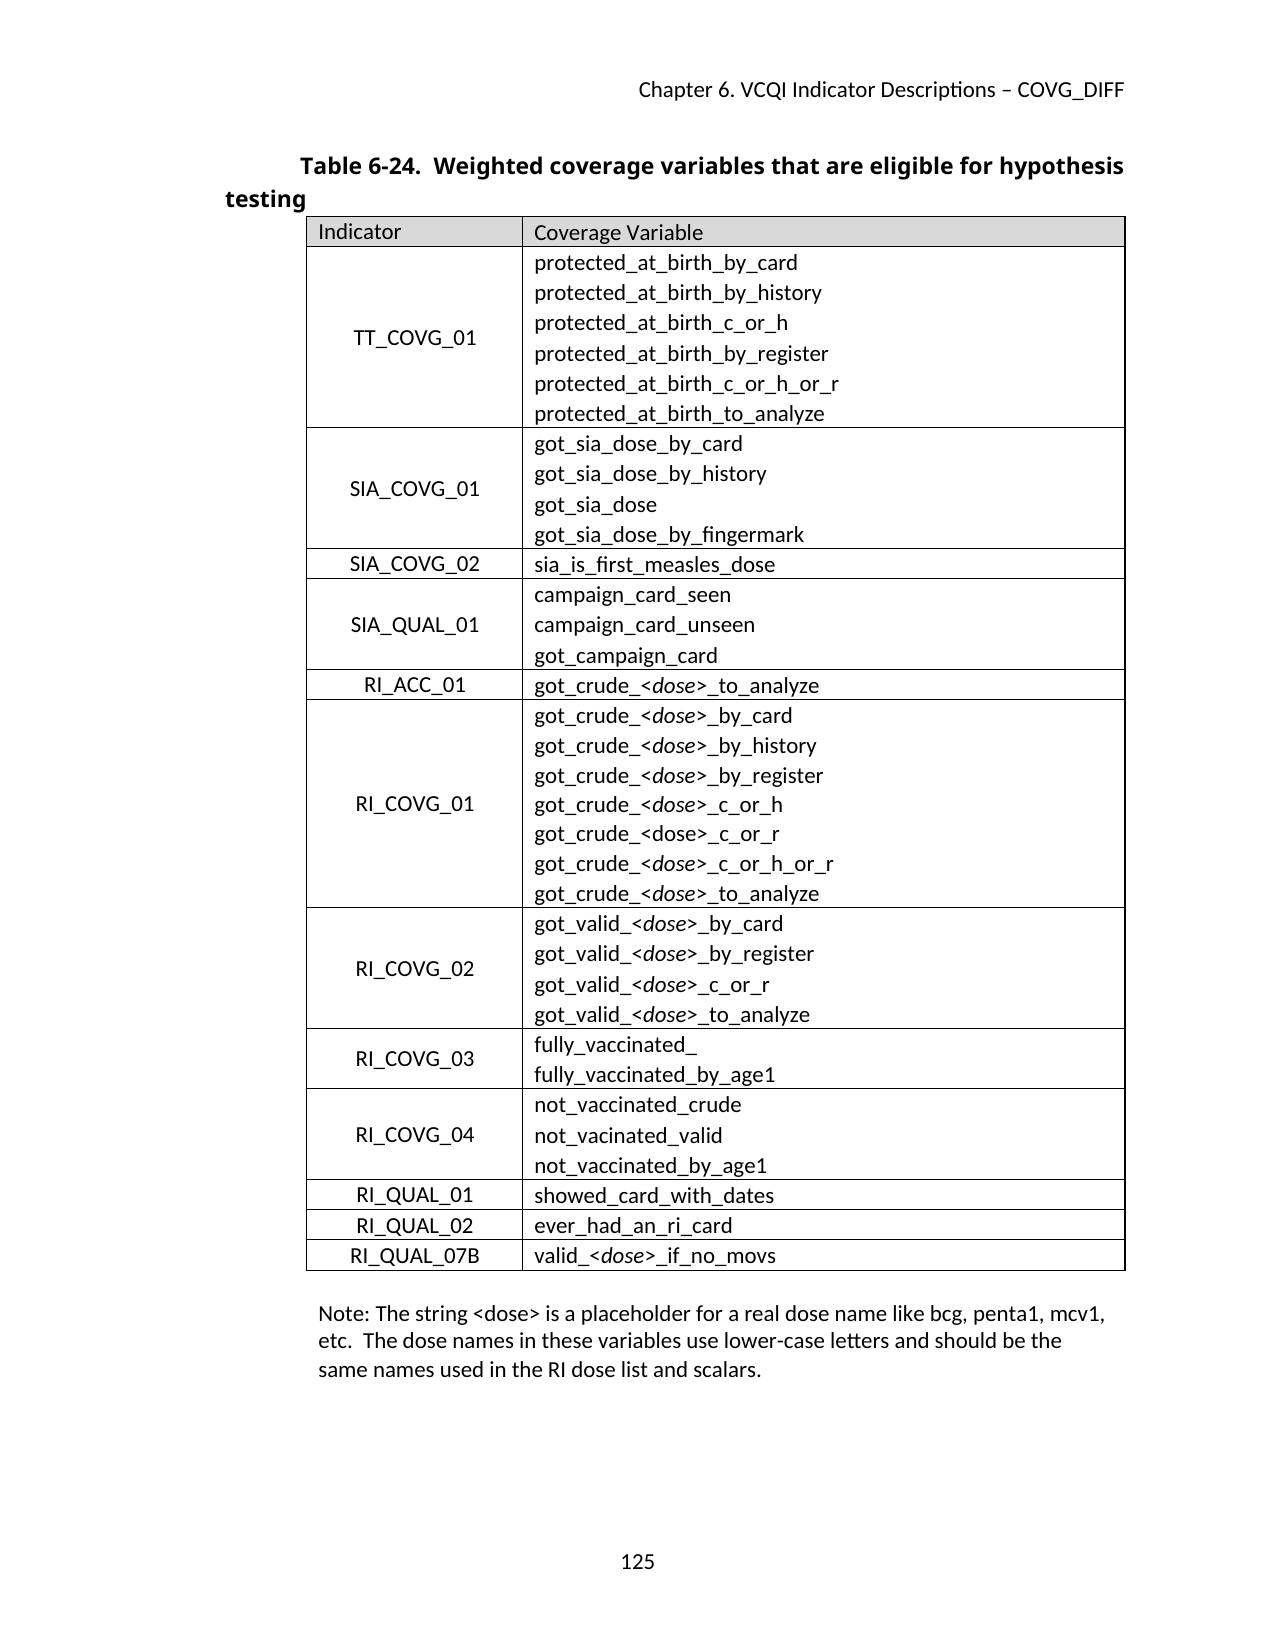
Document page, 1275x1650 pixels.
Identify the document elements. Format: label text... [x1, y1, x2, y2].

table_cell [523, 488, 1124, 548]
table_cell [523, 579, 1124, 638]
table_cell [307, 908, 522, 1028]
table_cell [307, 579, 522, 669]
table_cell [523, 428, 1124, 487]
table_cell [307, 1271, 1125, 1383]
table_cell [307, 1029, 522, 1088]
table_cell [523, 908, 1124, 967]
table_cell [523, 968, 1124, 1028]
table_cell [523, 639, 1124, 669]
subtitle Table 6-24. Weighted coverage variables that are eligible for hypothesis testing [225, 150, 1125, 214]
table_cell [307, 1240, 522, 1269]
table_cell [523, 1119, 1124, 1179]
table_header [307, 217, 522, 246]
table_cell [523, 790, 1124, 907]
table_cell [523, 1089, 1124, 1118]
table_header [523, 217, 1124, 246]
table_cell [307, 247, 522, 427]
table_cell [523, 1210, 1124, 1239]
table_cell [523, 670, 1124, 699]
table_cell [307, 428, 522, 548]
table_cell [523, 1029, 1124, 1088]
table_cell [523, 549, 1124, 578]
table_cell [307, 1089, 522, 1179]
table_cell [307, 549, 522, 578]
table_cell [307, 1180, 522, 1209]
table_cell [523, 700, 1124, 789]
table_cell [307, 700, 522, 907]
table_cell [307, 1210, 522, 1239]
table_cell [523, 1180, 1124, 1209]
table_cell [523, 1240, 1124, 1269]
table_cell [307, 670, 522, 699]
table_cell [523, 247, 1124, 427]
